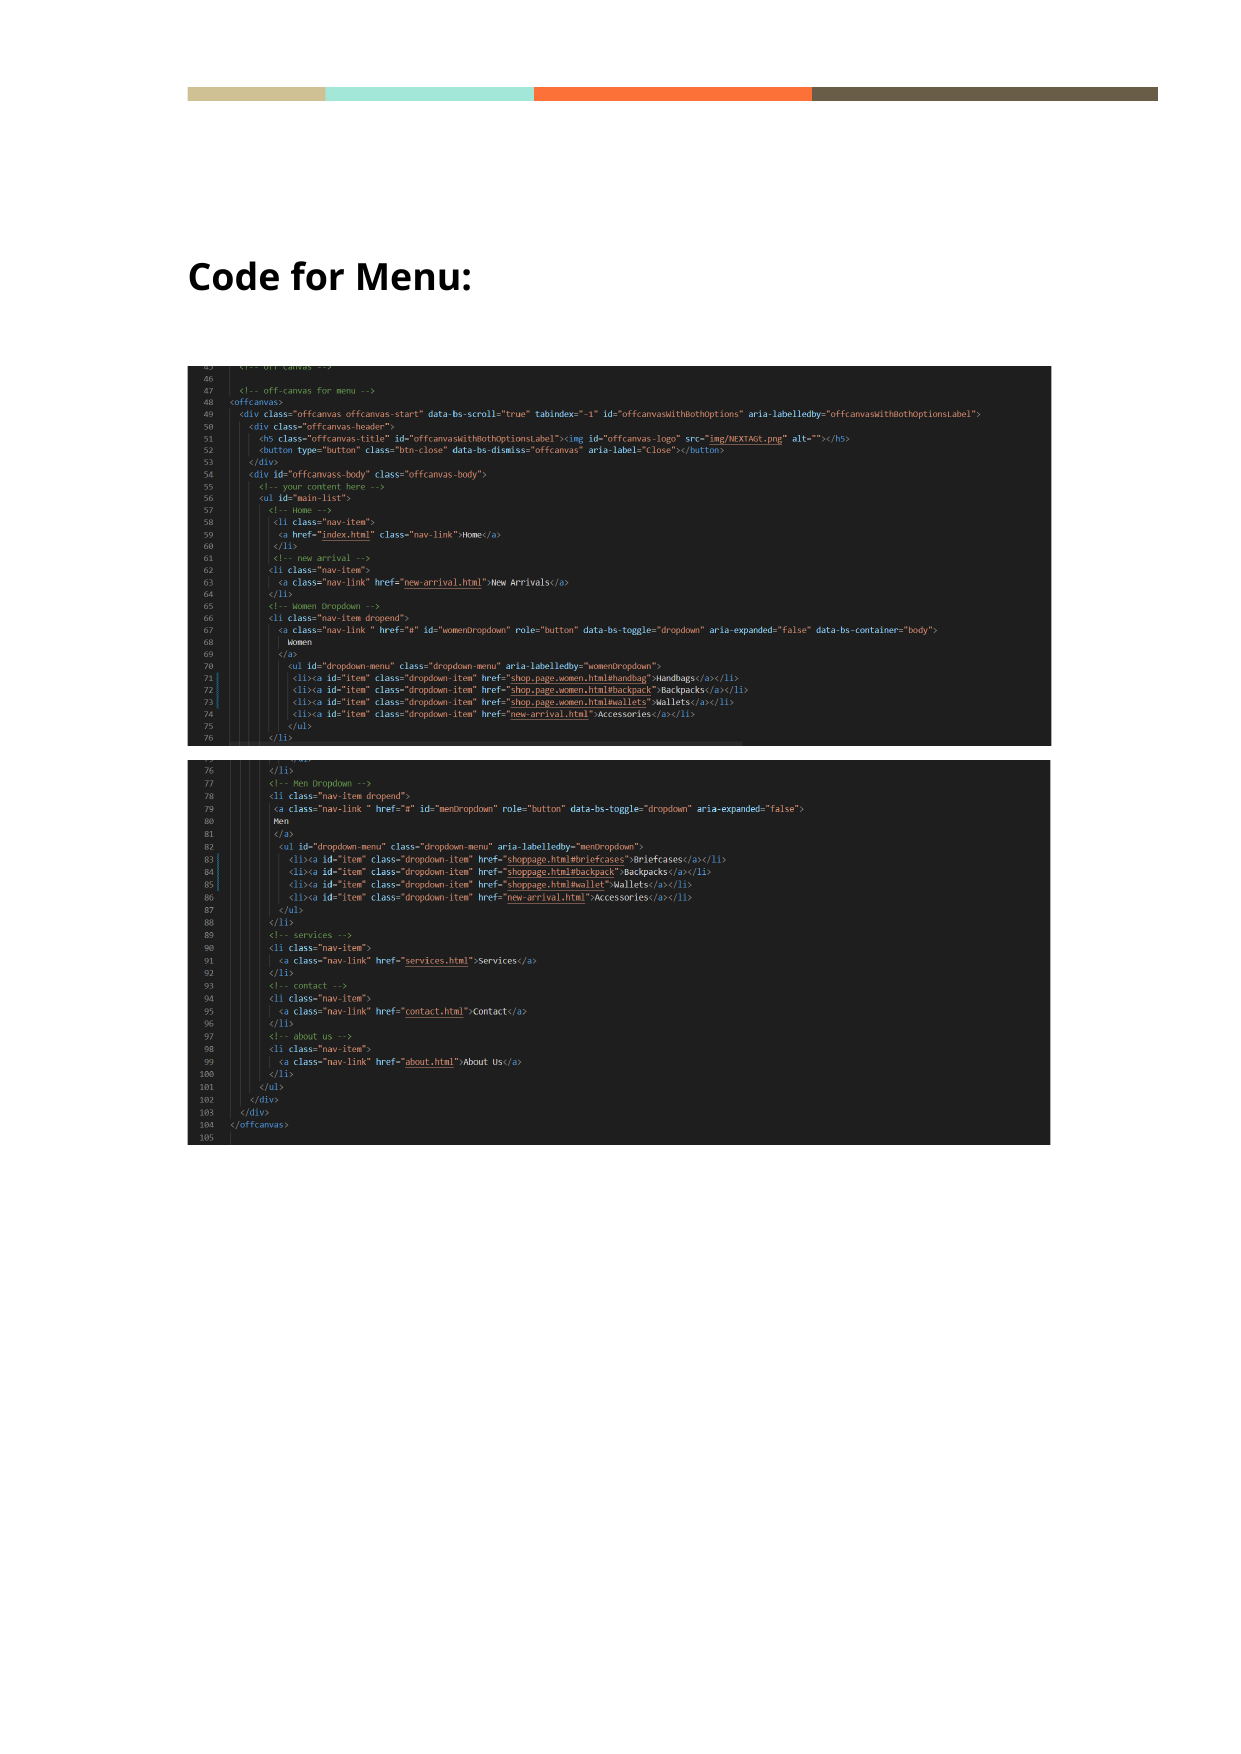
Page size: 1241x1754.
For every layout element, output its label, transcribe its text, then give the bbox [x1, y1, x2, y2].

picture [187, 760, 1051, 1145]
picture [187, 366, 1052, 746]
subtitle Code for Menu: [187, 250, 1053, 301]
picture [187, 87, 1158, 101]
